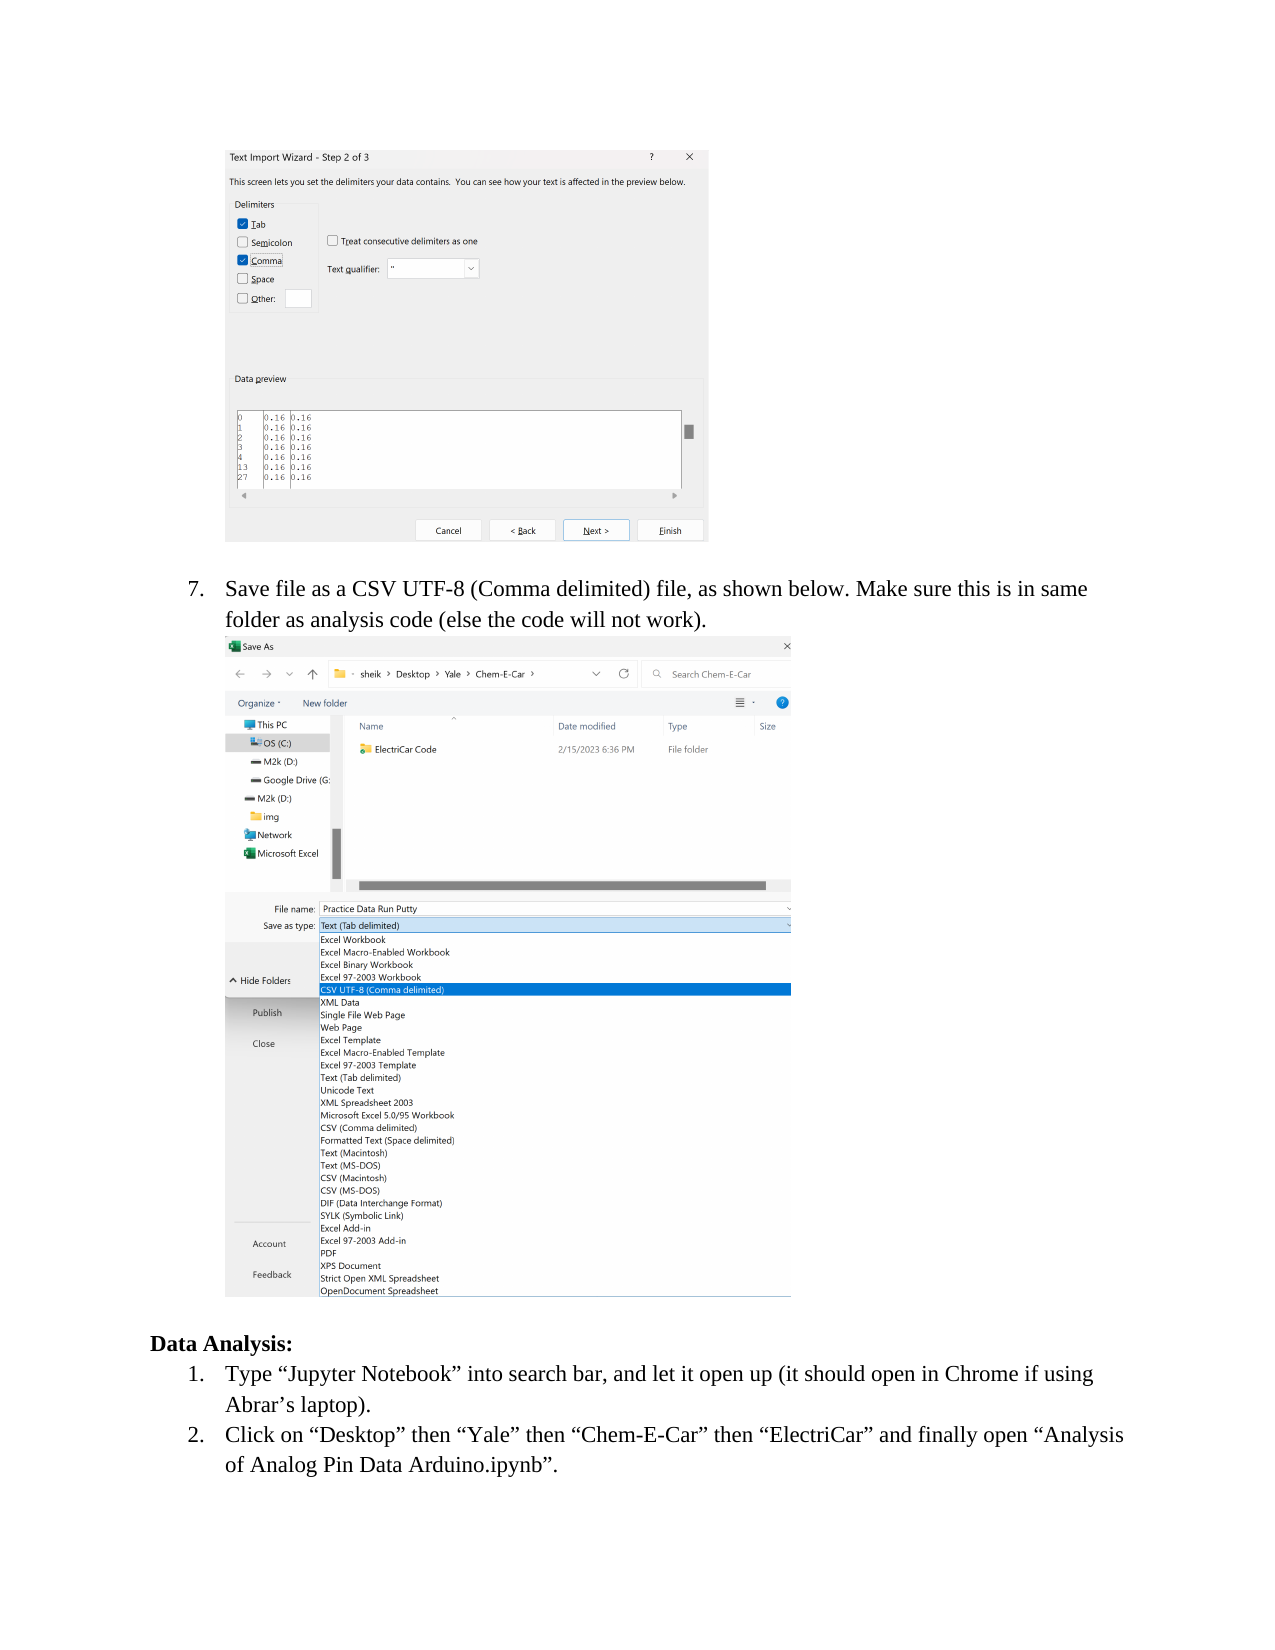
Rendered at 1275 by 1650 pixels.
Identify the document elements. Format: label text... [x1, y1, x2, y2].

list Save file as a CSV UTF-8 (Comma delimited) file, as shown below. Make sure this is in same folder as analysis code (else the code will not work). [187, 576, 1125, 632]
list Click on “Desktop” then “Yale” then “Chem-E-Car” then “ElectriCar” and finally open “Analysis of Analog Pin Data Arduino.ipynb”. [187, 1421, 1125, 1477]
picture [225, 150, 709, 542]
list Type “Jupyter Notebook” into search bar, and let it open up (it should open in Chrome if using Abrar’s laptop). [187, 1360, 1125, 1417]
text Data Analysis: [150, 1330, 1125, 1357]
picture [225, 636, 791, 1297]
